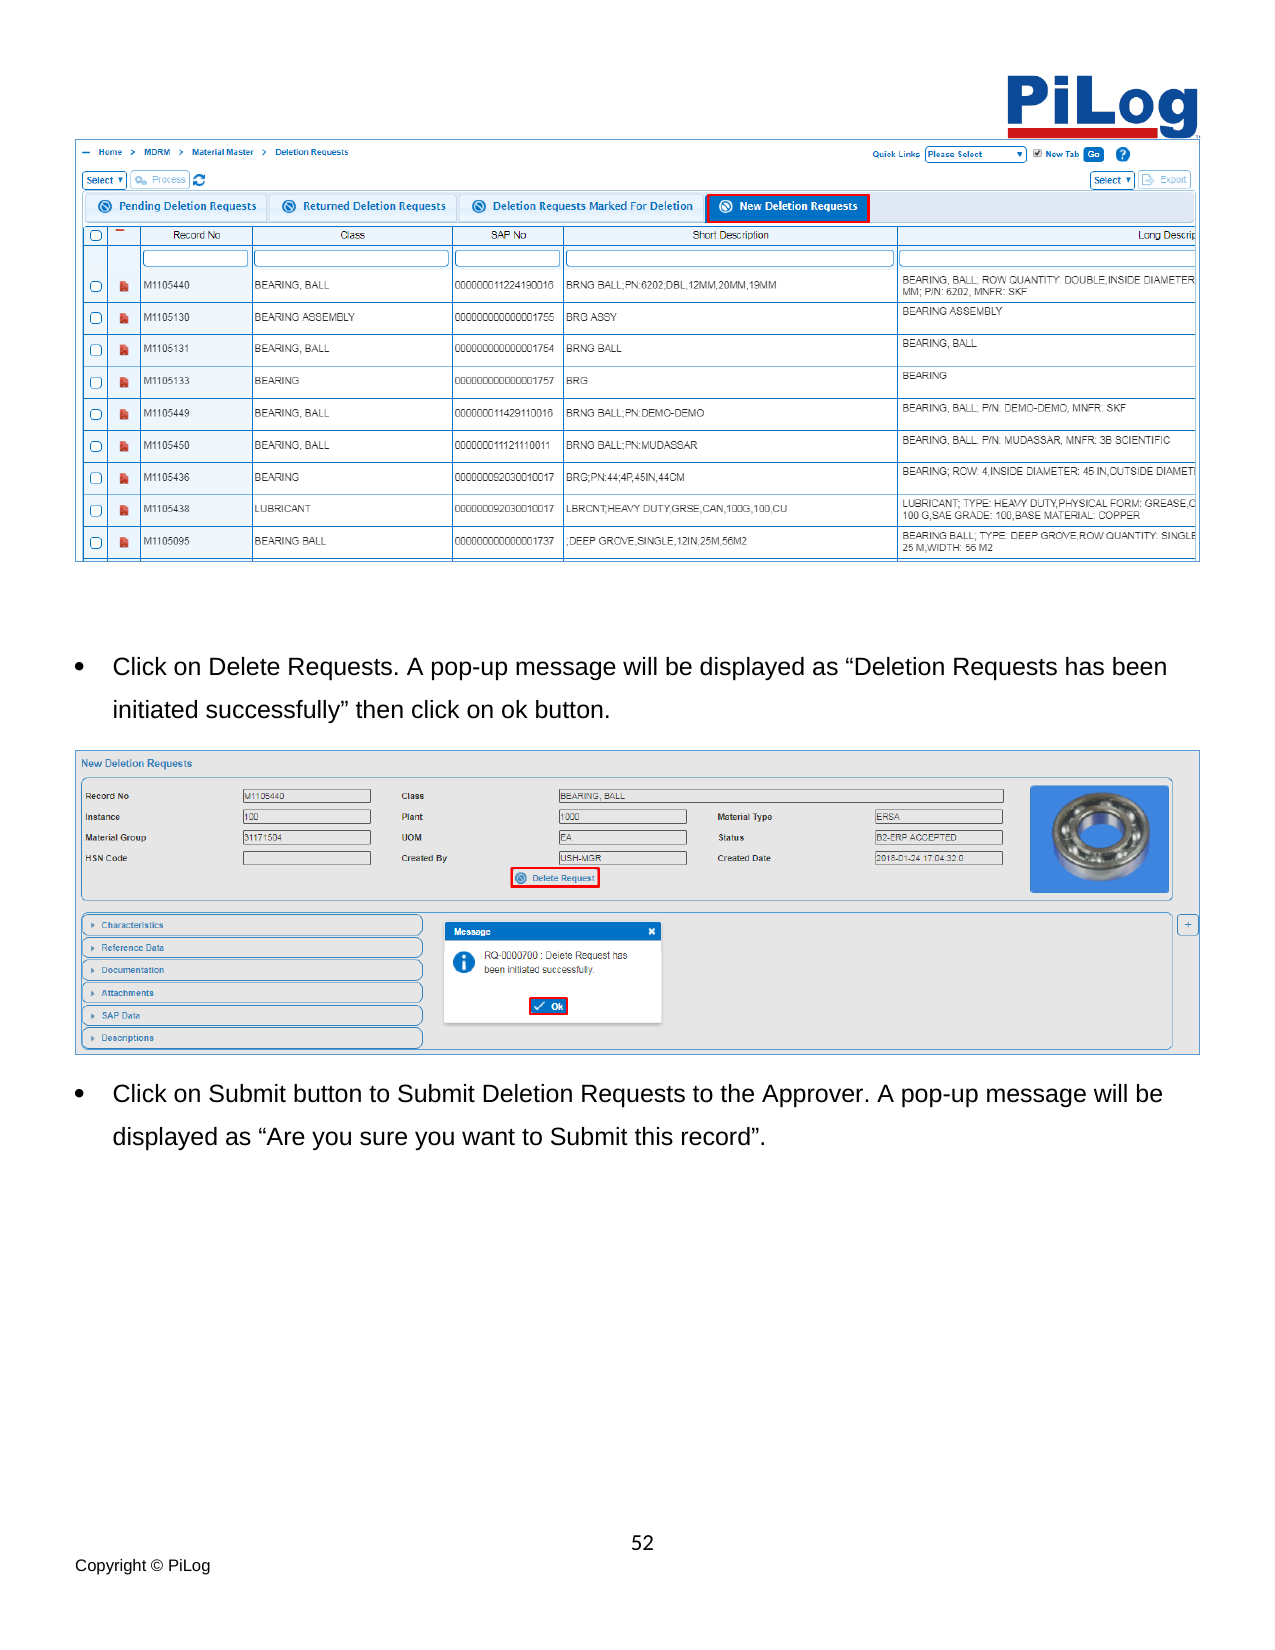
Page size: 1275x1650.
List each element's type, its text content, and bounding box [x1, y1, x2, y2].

list Click on Delete Requests. A pop-up message will be displayed as “Deletion Requests has been initiated successfully” then click on ok button. [75, 652, 1200, 723]
picture [76, 140, 1199, 561]
picture [76, 751, 1199, 1054]
picture [1007, 75, 1200, 139]
list Click on Submit button to Submit Deletion Requests to the Approver. A pop-up message will be displayed as “Are you sure you want to Submit this record”. [75, 1079, 1200, 1151]
